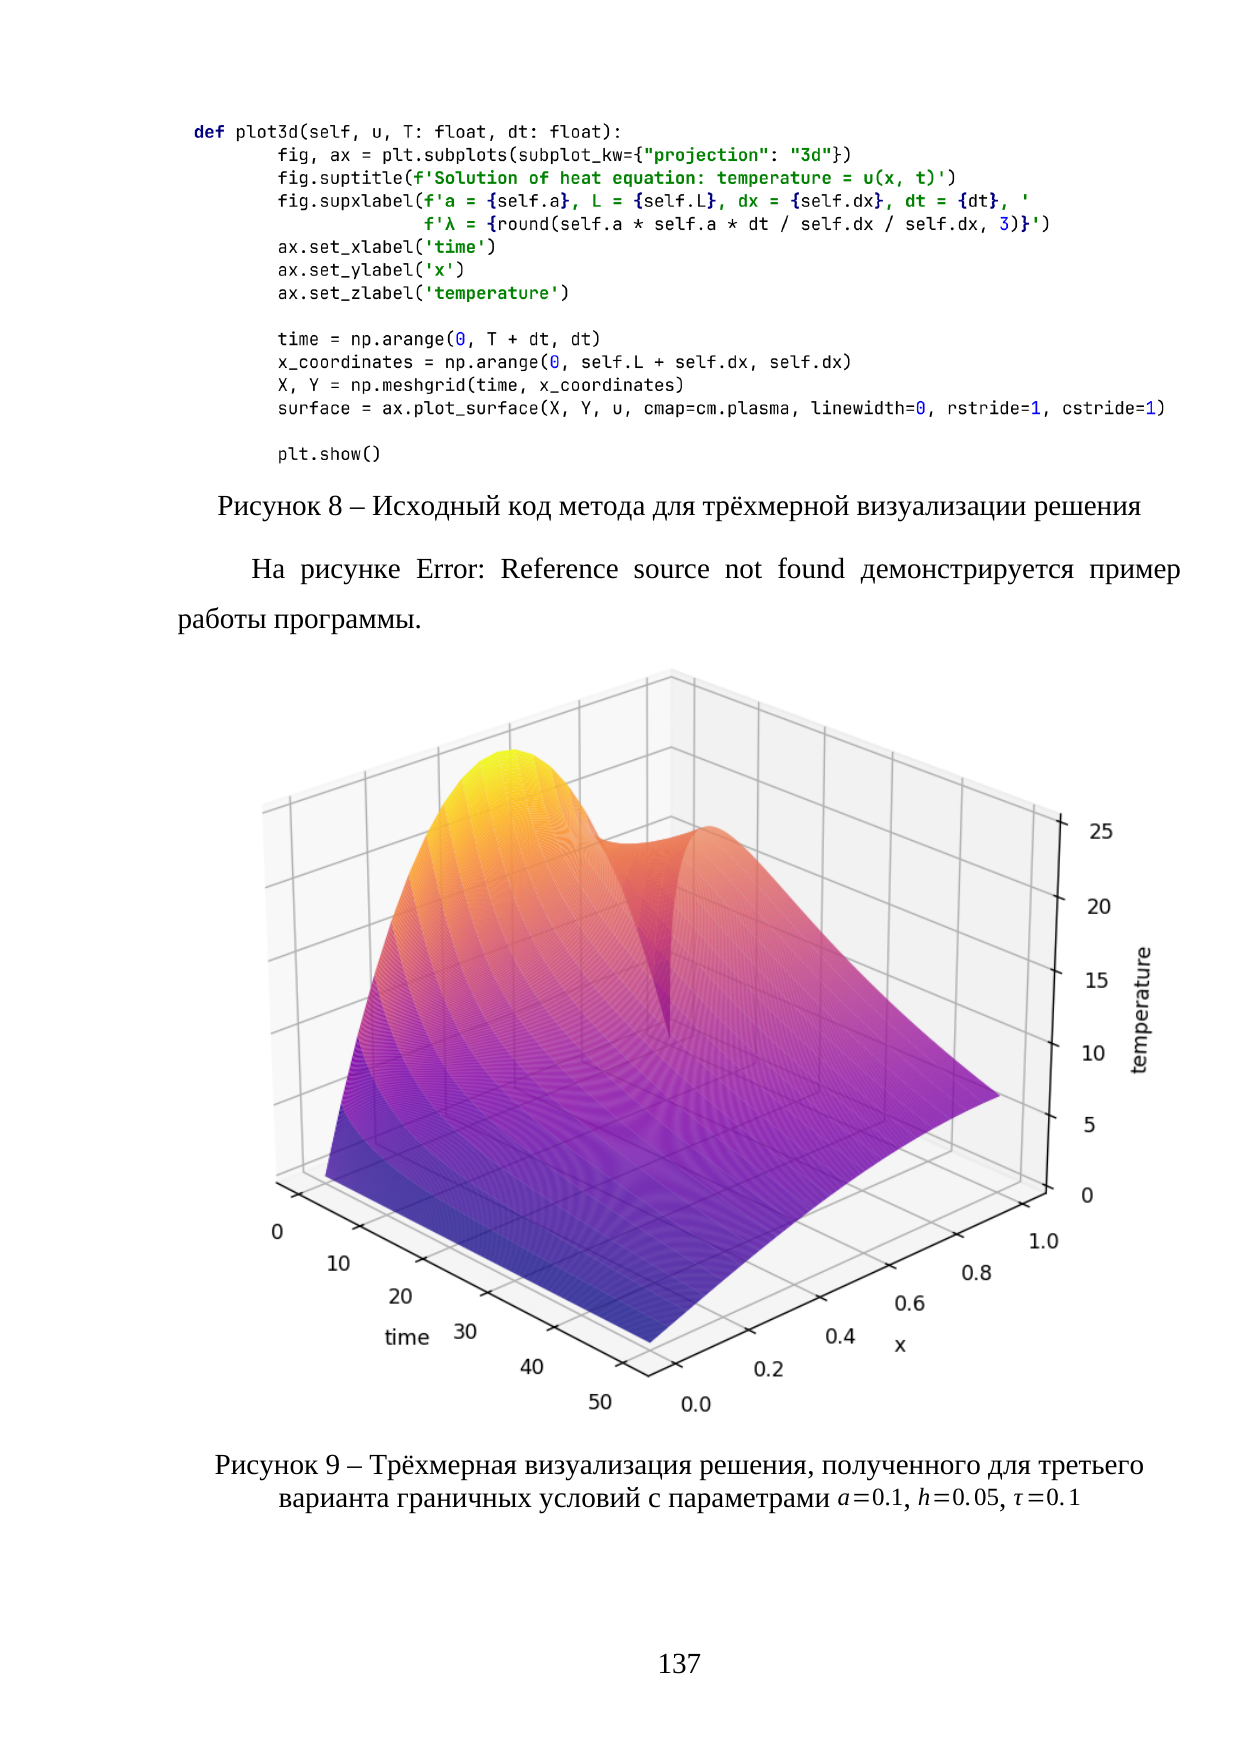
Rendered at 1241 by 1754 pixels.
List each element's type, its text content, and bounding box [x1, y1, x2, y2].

picture [177, 651, 1182, 1431]
text Исходный код метода для трёхмерной визуализации решения [177, 488, 1181, 522]
text Трёхмерная визуализация решения, полученного для третьего варианта граничных условий с параметрами , , [177, 1447, 1181, 1514]
picture [183, 118, 1176, 472]
